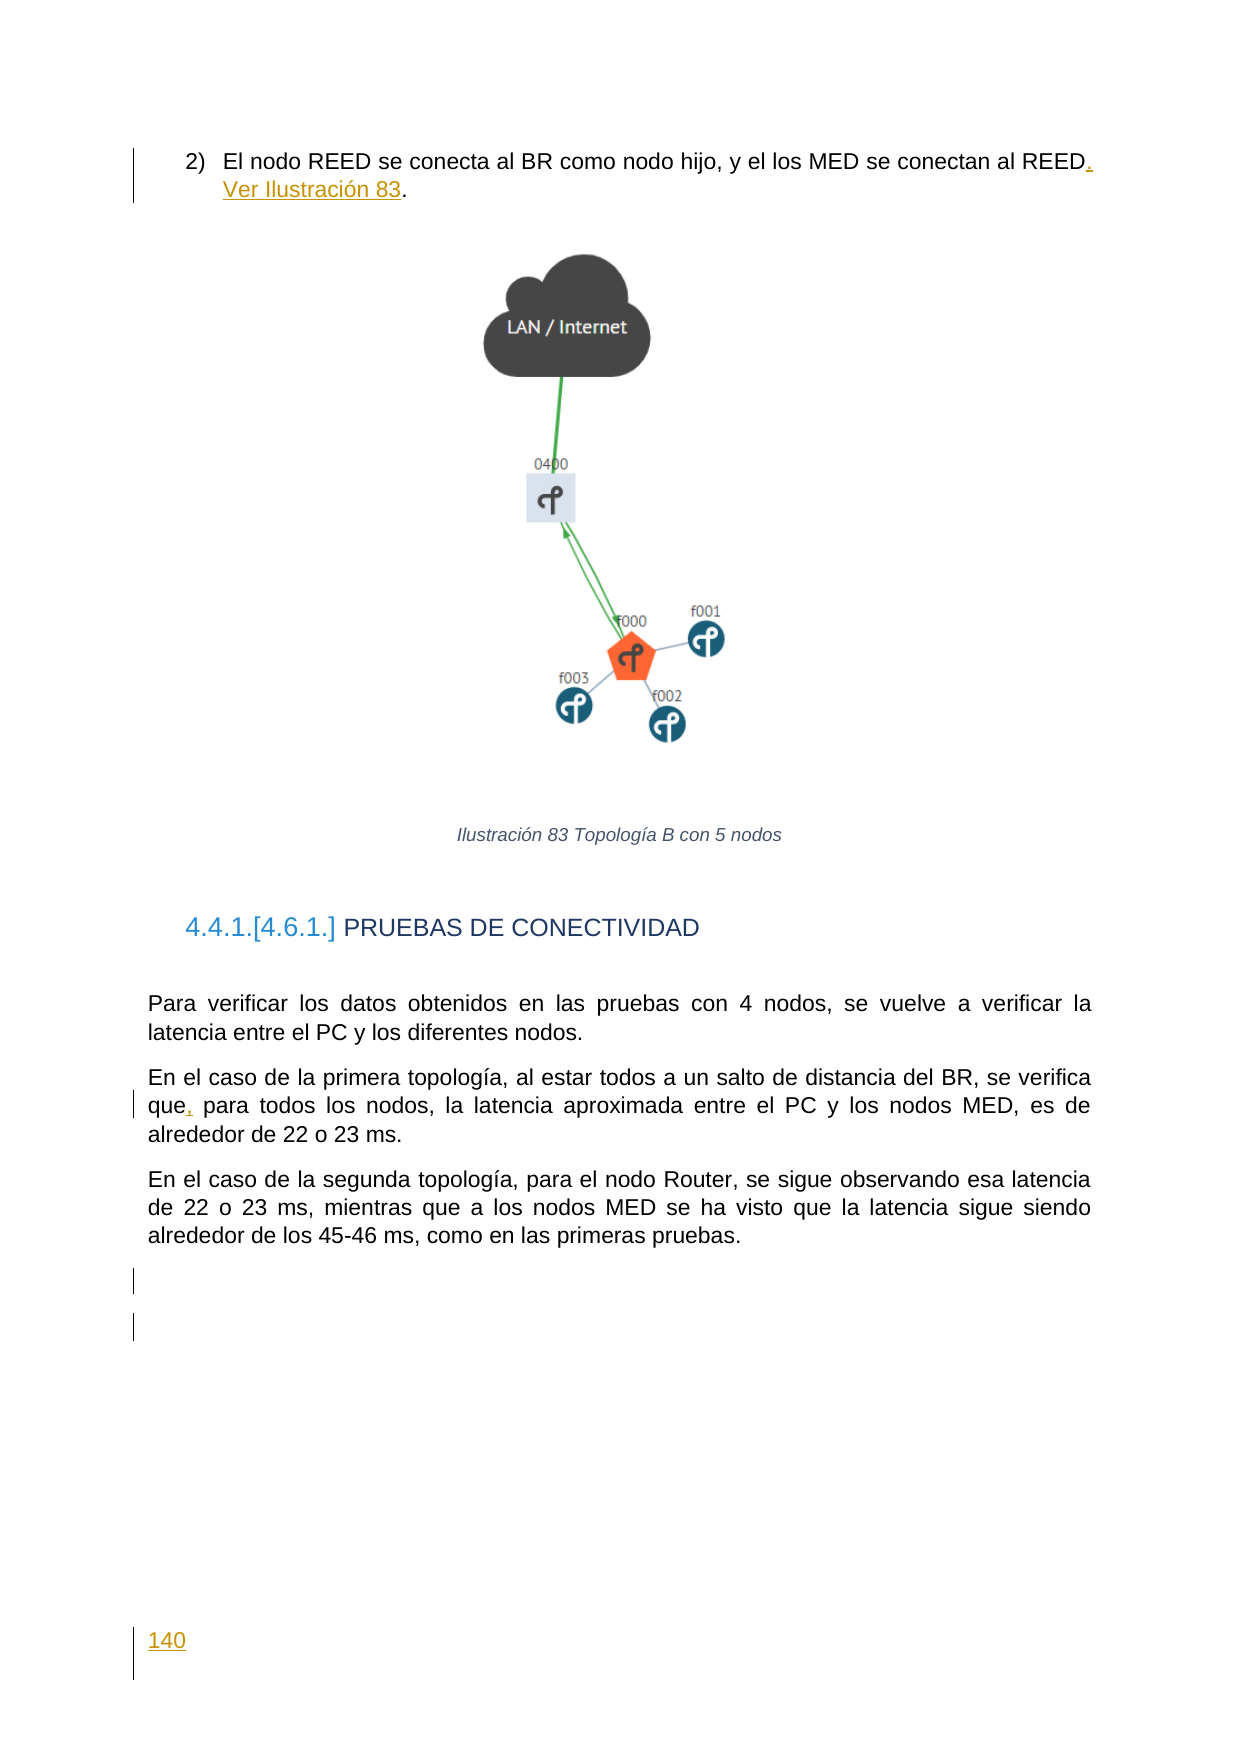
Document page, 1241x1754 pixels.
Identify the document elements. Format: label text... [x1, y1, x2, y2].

picture [434, 221, 806, 805]
text Ilustración Topología B con 5 nodos [148, 824, 1092, 845]
text En el caso de la primera topología, al estar todos a un salto de distancia del BR, se verifica que para todos los nodos, la latencia aproximada entre el PC y los nodos MED, es de alrededor de 22 o 23 ms. [148, 1064, 1092, 1147]
text En el caso de la segunda topología, para el nodo Router, se sigue observando esa latencia de 22 o 23 ms, mientras que a los nodos MED se ha visto que la latencia sigue siendo alrededor de los 45-46 ms, como en las primeras pruebas. [148, 1166, 1092, 1249]
subtitle PRUEBAS DE CONECTIVIDAD [185, 911, 1092, 942]
text Para verificar los datos obtenidos en las pruebas con 4 nodos, se vuelve a verificar la latencia entre el PC y los diferentes nodos. [148, 990, 1092, 1045]
list El nodo REED se conecta al BR como nodo hijo, y el los MED se conectan al REED. [185, 148, 1092, 202]
